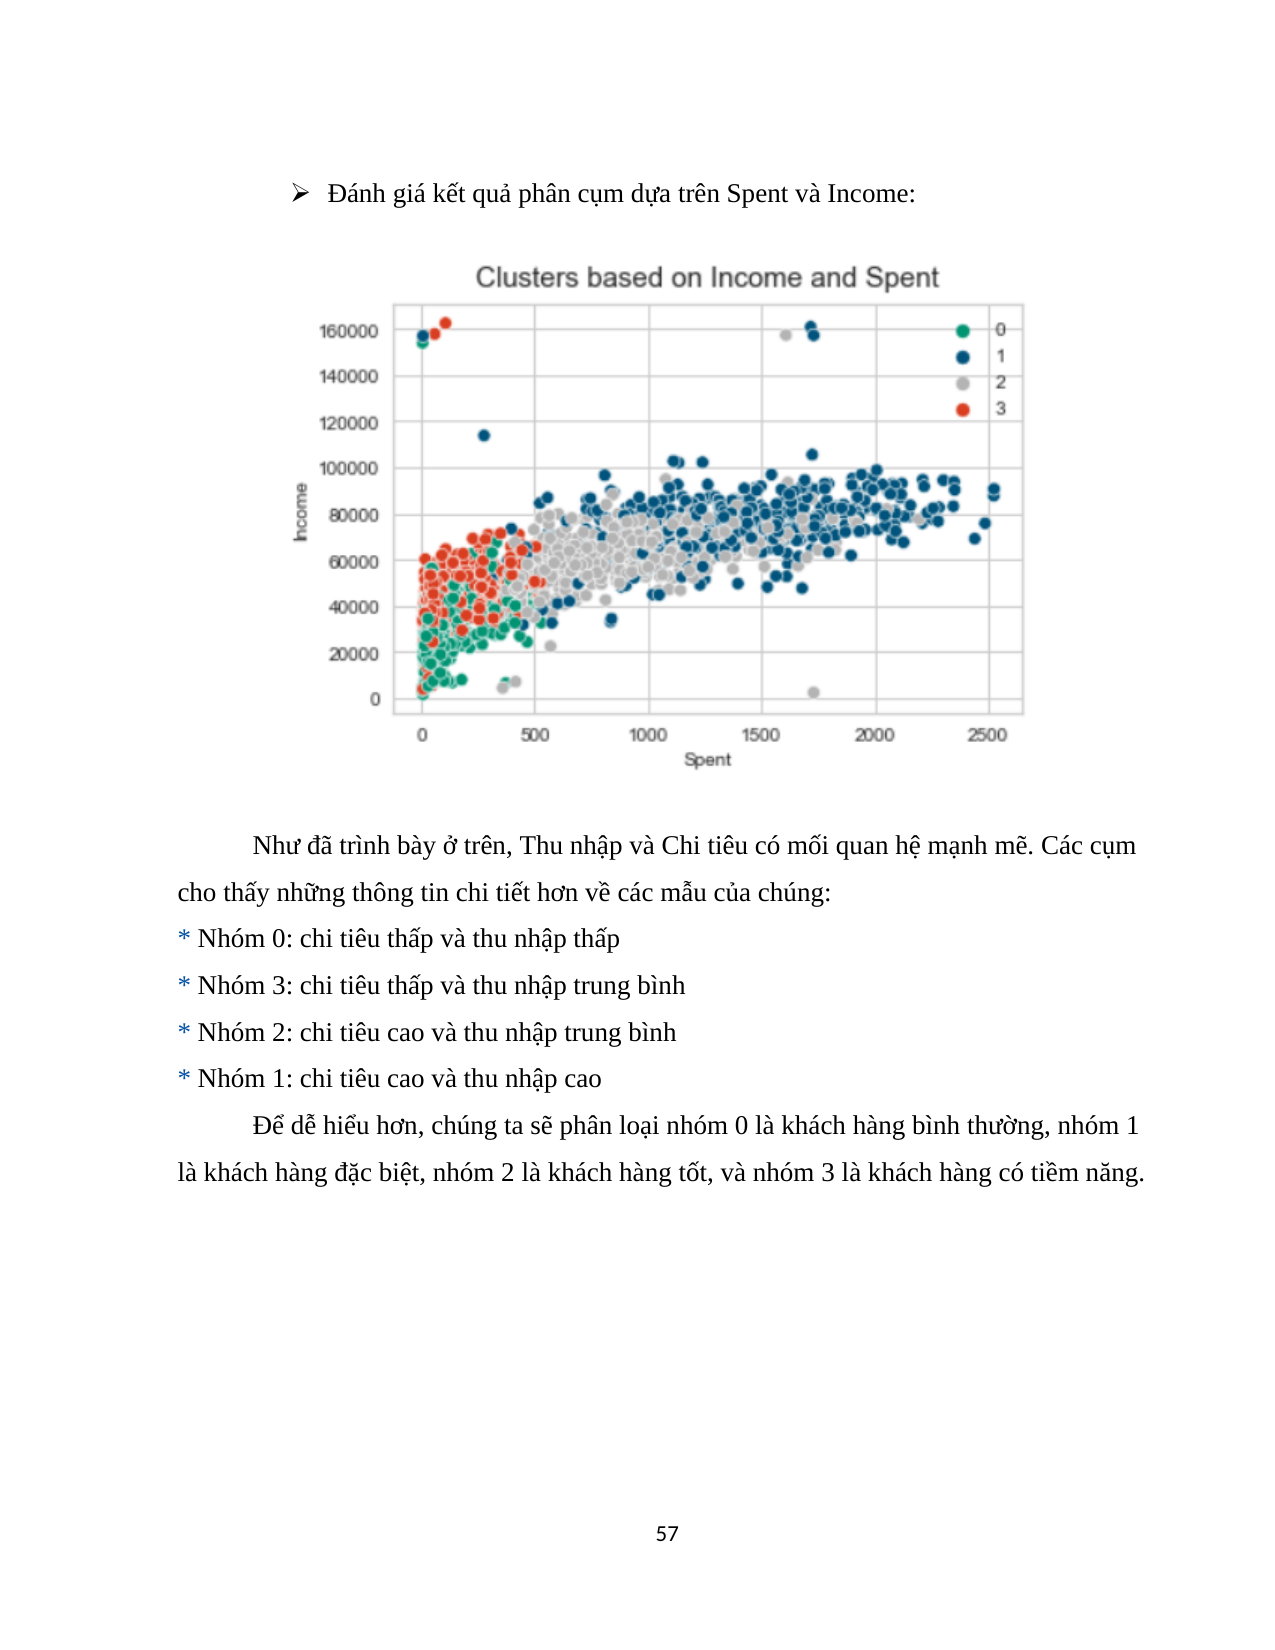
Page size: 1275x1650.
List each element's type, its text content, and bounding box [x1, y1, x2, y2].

text Để dễ hiểu hơn, chúng ta sẽ phân loại nhóm 0 là khách hàng bình thường, nhóm 1 là khách hàng đặc biệt, nhóm 2 là khách hàng tốt, và nhóm 3 là khách hàng có tiềm năng. [177, 1109, 1157, 1187]
text * Nhóm 1: chi tiêu cao và thu nhập cao [177, 1063, 1157, 1094]
text * Nhóm 3: chi tiêu thấp và thu nhập trung bình [177, 969, 1157, 1000]
text * Nhóm 0: chi tiêu thấp và thu nhập thấp [177, 923, 1157, 954]
text Như đã trình bày ở trên, Thu nhập và Chi tiêu có mối quan hệ mạnh mẽ. Các cụm cho thấy những thông tin chi tiết hơn về các mẫu của chúng: [177, 829, 1157, 907]
text * Nhóm 2: chi tiêu cao và thu nhập trung bình [177, 1016, 1157, 1047]
list Đánh giá kết quả phân cụm dựa trên Spent và Income: [290, 177, 1157, 208]
picture [252, 240, 1091, 799]
